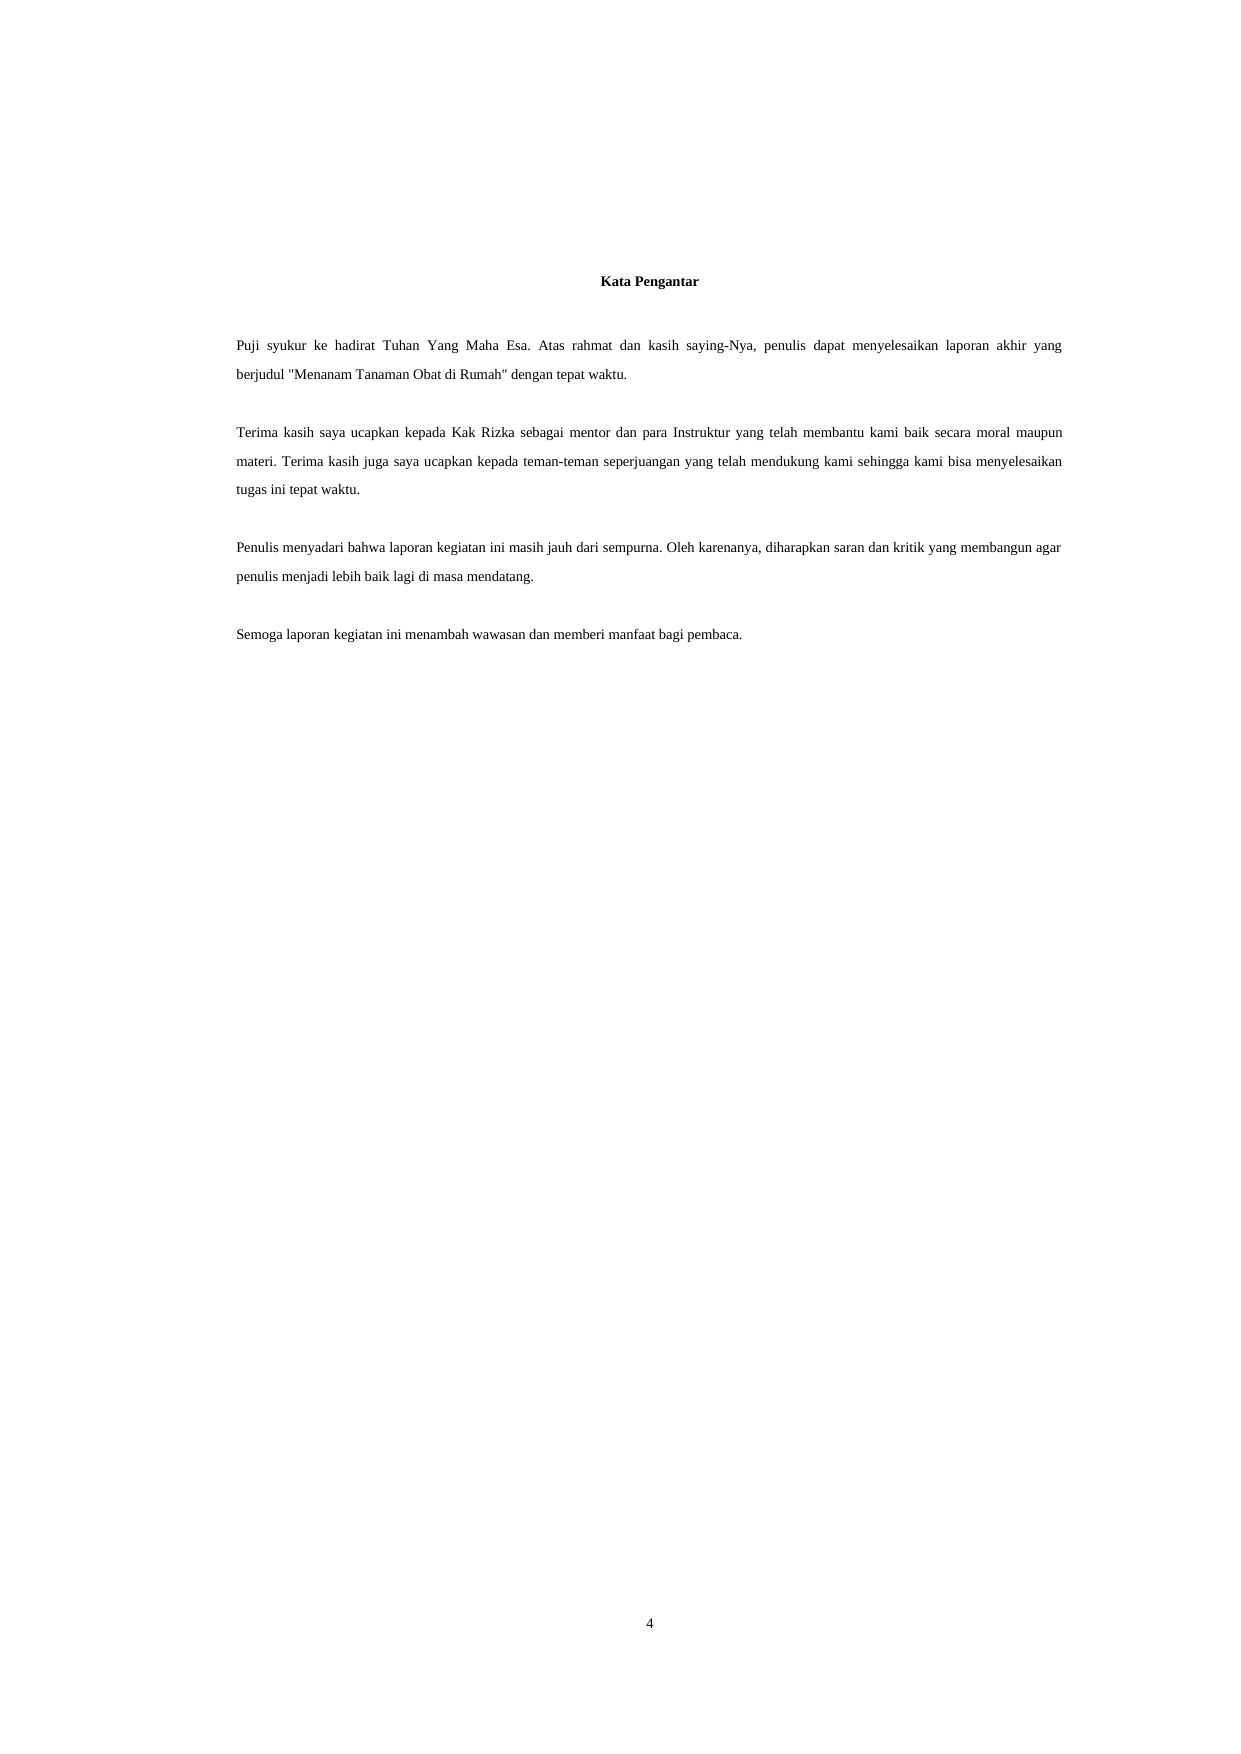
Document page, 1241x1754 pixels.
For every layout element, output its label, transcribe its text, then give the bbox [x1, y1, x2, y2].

text Penulis menyadari bahwa laporan kegiatan ini masih jauh dari sempurna. Oleh karenanya, diharapkan saran dan kritik yang membangun agar penulis menjadi lebih baik lagi di masa mendatang. [236, 527, 1063, 584]
text Puji syukur ke hadirat Tuhan Yang Maha Esa. Atas rahmat dan kasih saying-Nya, penulis dapat menyelesaikan laporan akhir yang berjudul "Menanam Tanaman Obat di Rumah" dengan tepat waktu. [236, 325, 1063, 382]
title Kata Pengantar [236, 261, 1063, 290]
text Terima kasih saya ucapkan kepada Kak Rizka sebagai mentor dan para Instruktur yang telah membantu kami baik secara moral maupun materi. Terima kasih juga saya ucapkan kepada teman-teman seperjuangan yang telah mendukung kami sehingga kami bisa menyelesaikan tugas ini tepat waktu. [236, 412, 1063, 498]
text Semoga laporan kegiatan ini menambah wawasan dan memberi manfaat bagi pembaca. [236, 614, 1063, 642]
